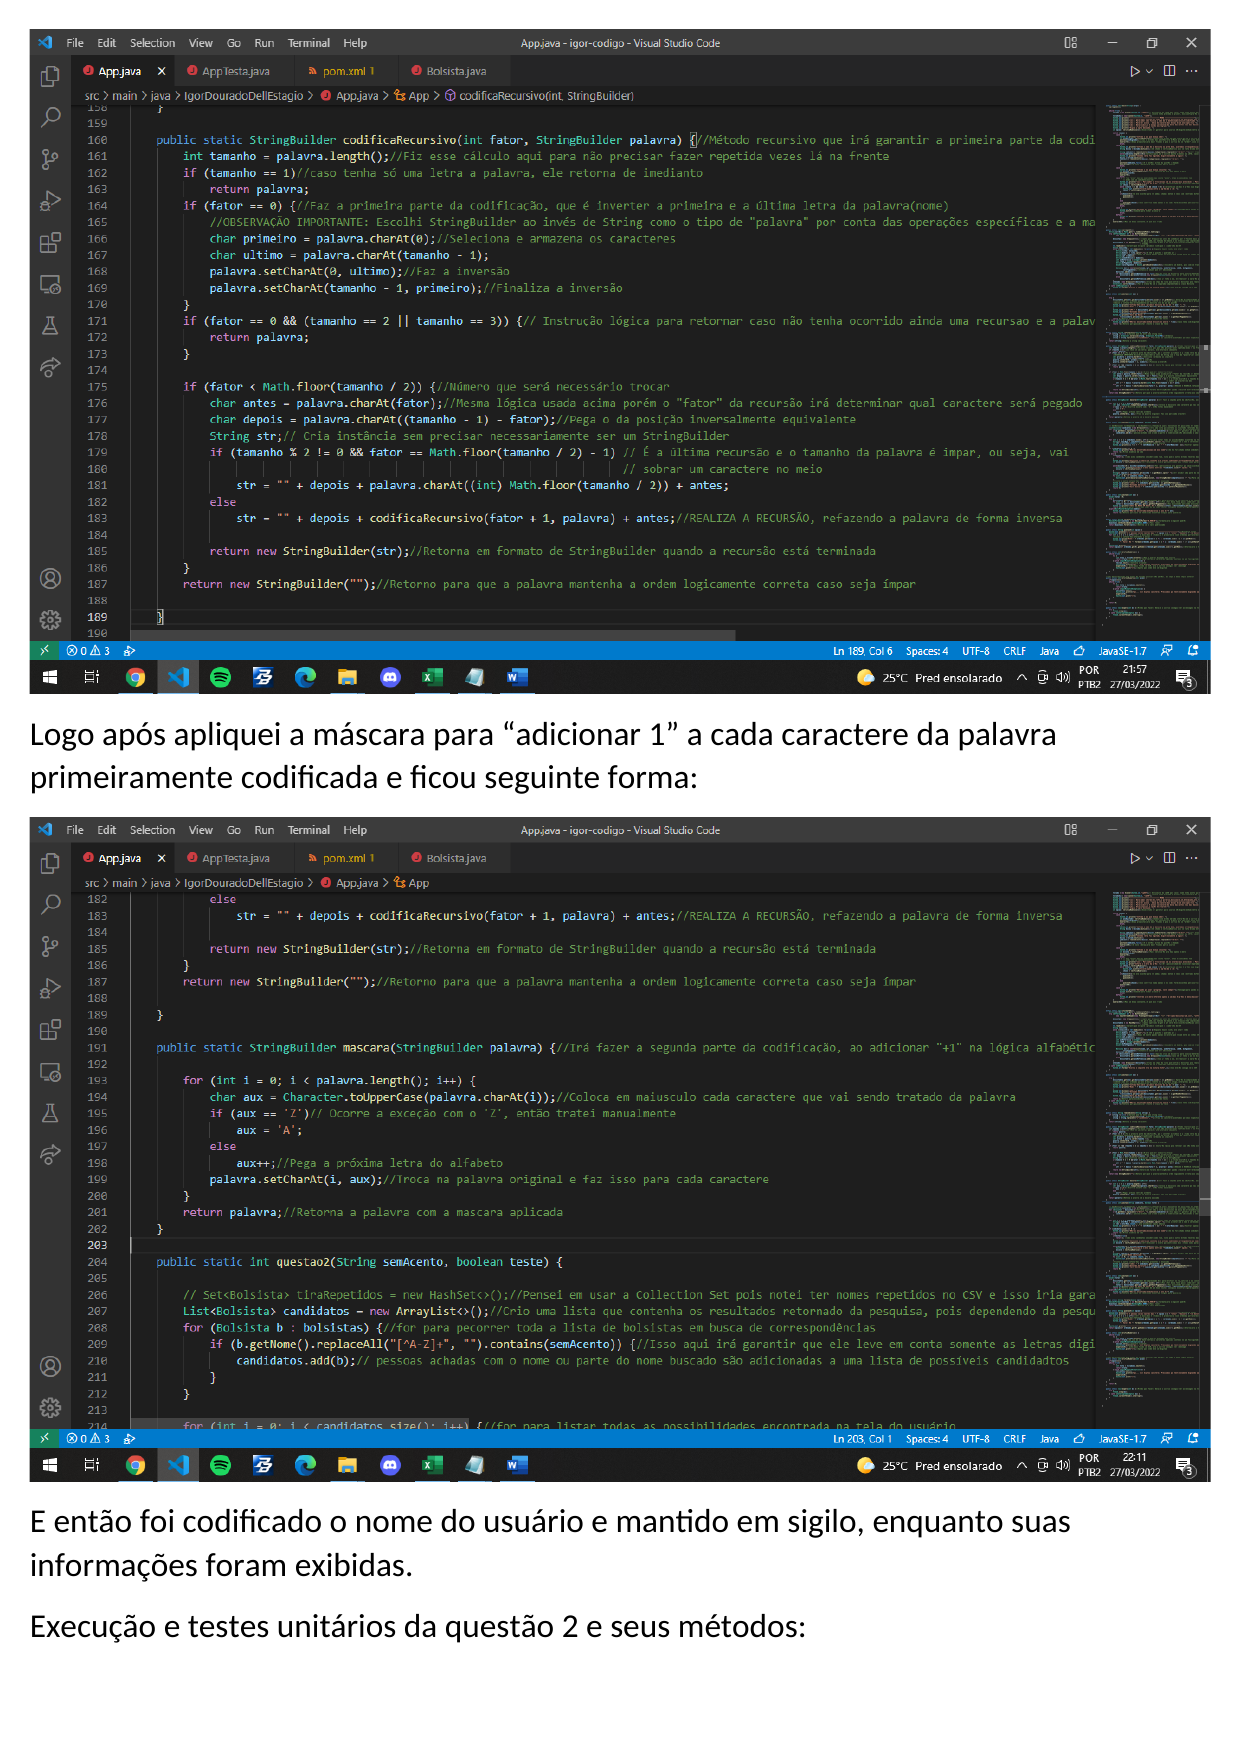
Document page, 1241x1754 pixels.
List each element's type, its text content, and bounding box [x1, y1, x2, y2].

picture [29, 29, 1211, 694]
text Execução e testes unitários da questão 2 e seus métodos: [29, 1604, 1211, 1645]
text Logo após apliquei a máscara para “adicionar 1” a cada caractere da palavra primeiramente codificada e ficou seguinte forma: [29, 712, 1211, 797]
text E então foi codificado o nome do usuário e mantido em sigilo, enquanto suas informações foram exibidas. [29, 1500, 1211, 1585]
picture [29, 817, 1211, 1482]
